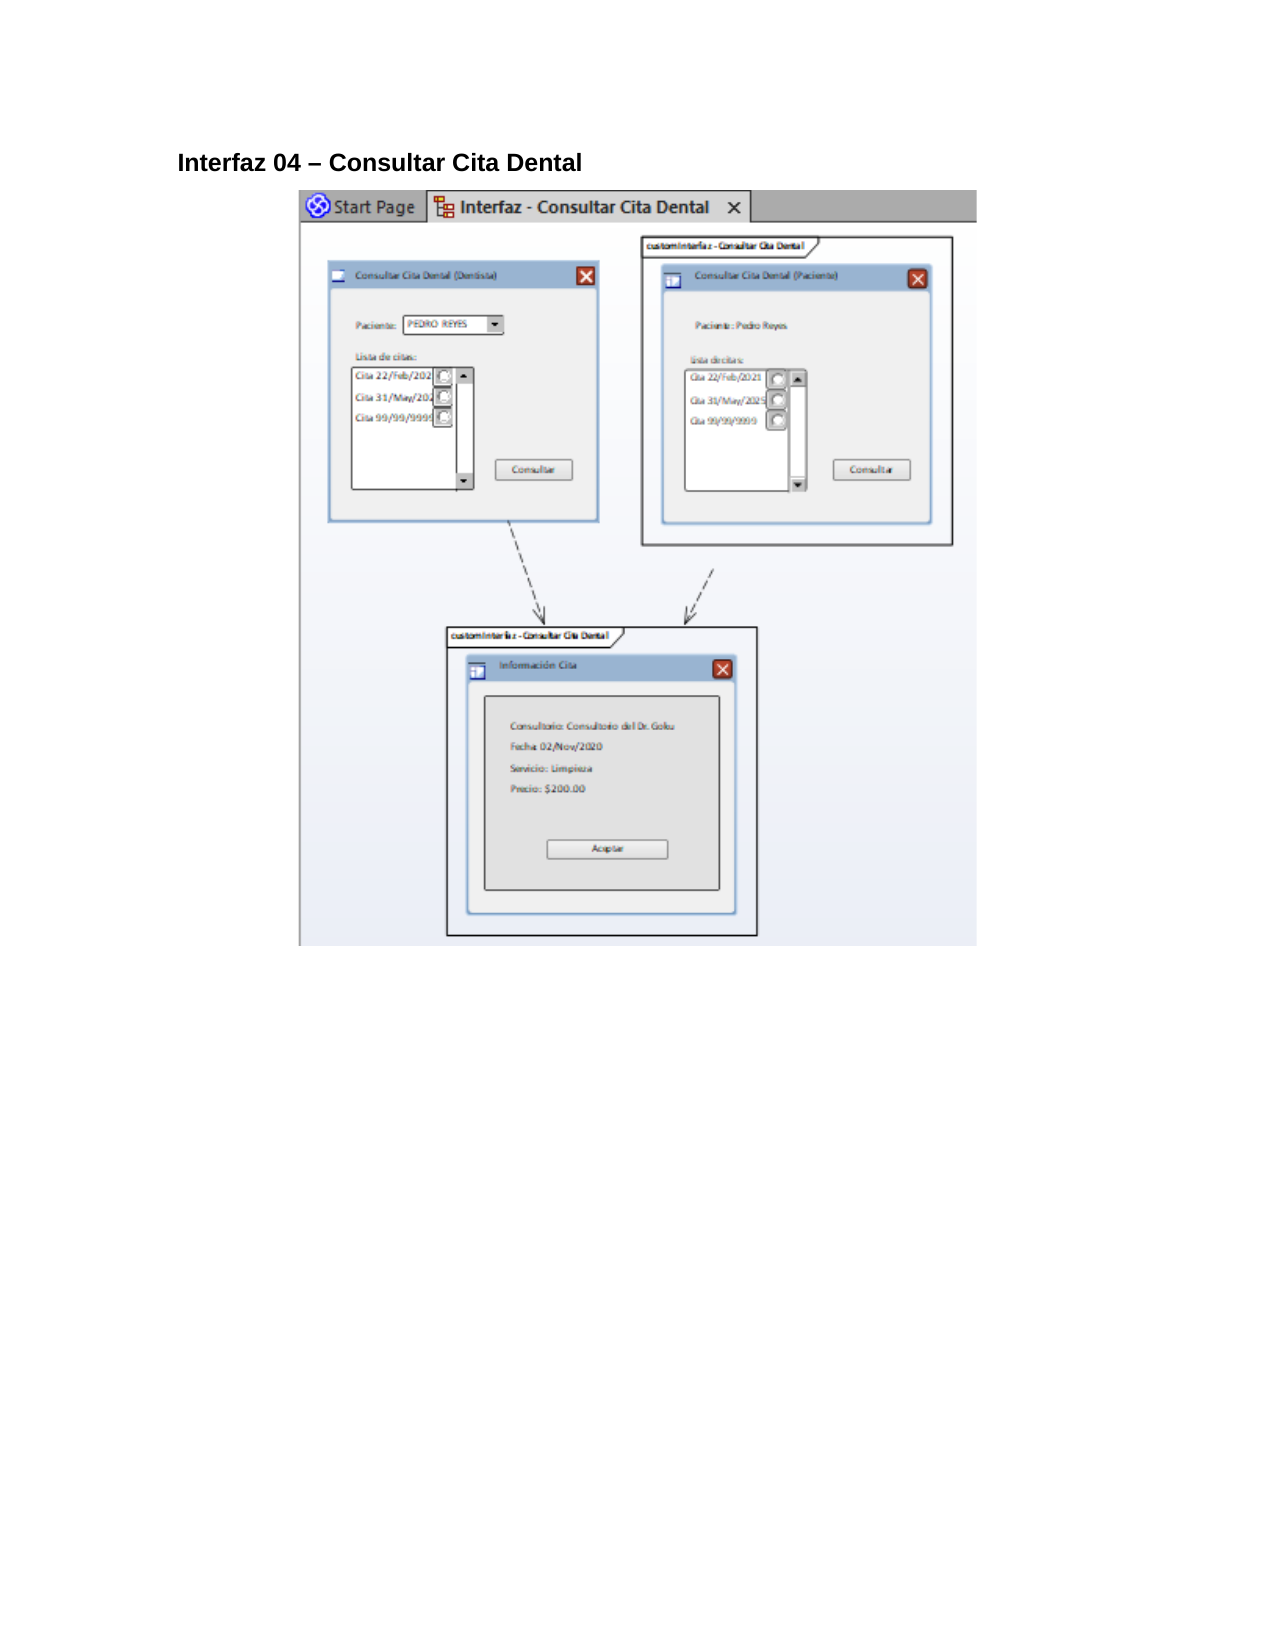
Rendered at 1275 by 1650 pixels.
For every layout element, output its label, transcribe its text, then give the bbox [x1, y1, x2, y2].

picture [298, 190, 977, 946]
subtitle Interfaz 04 – Consultar Cita Dental [177, 148, 1098, 176]
